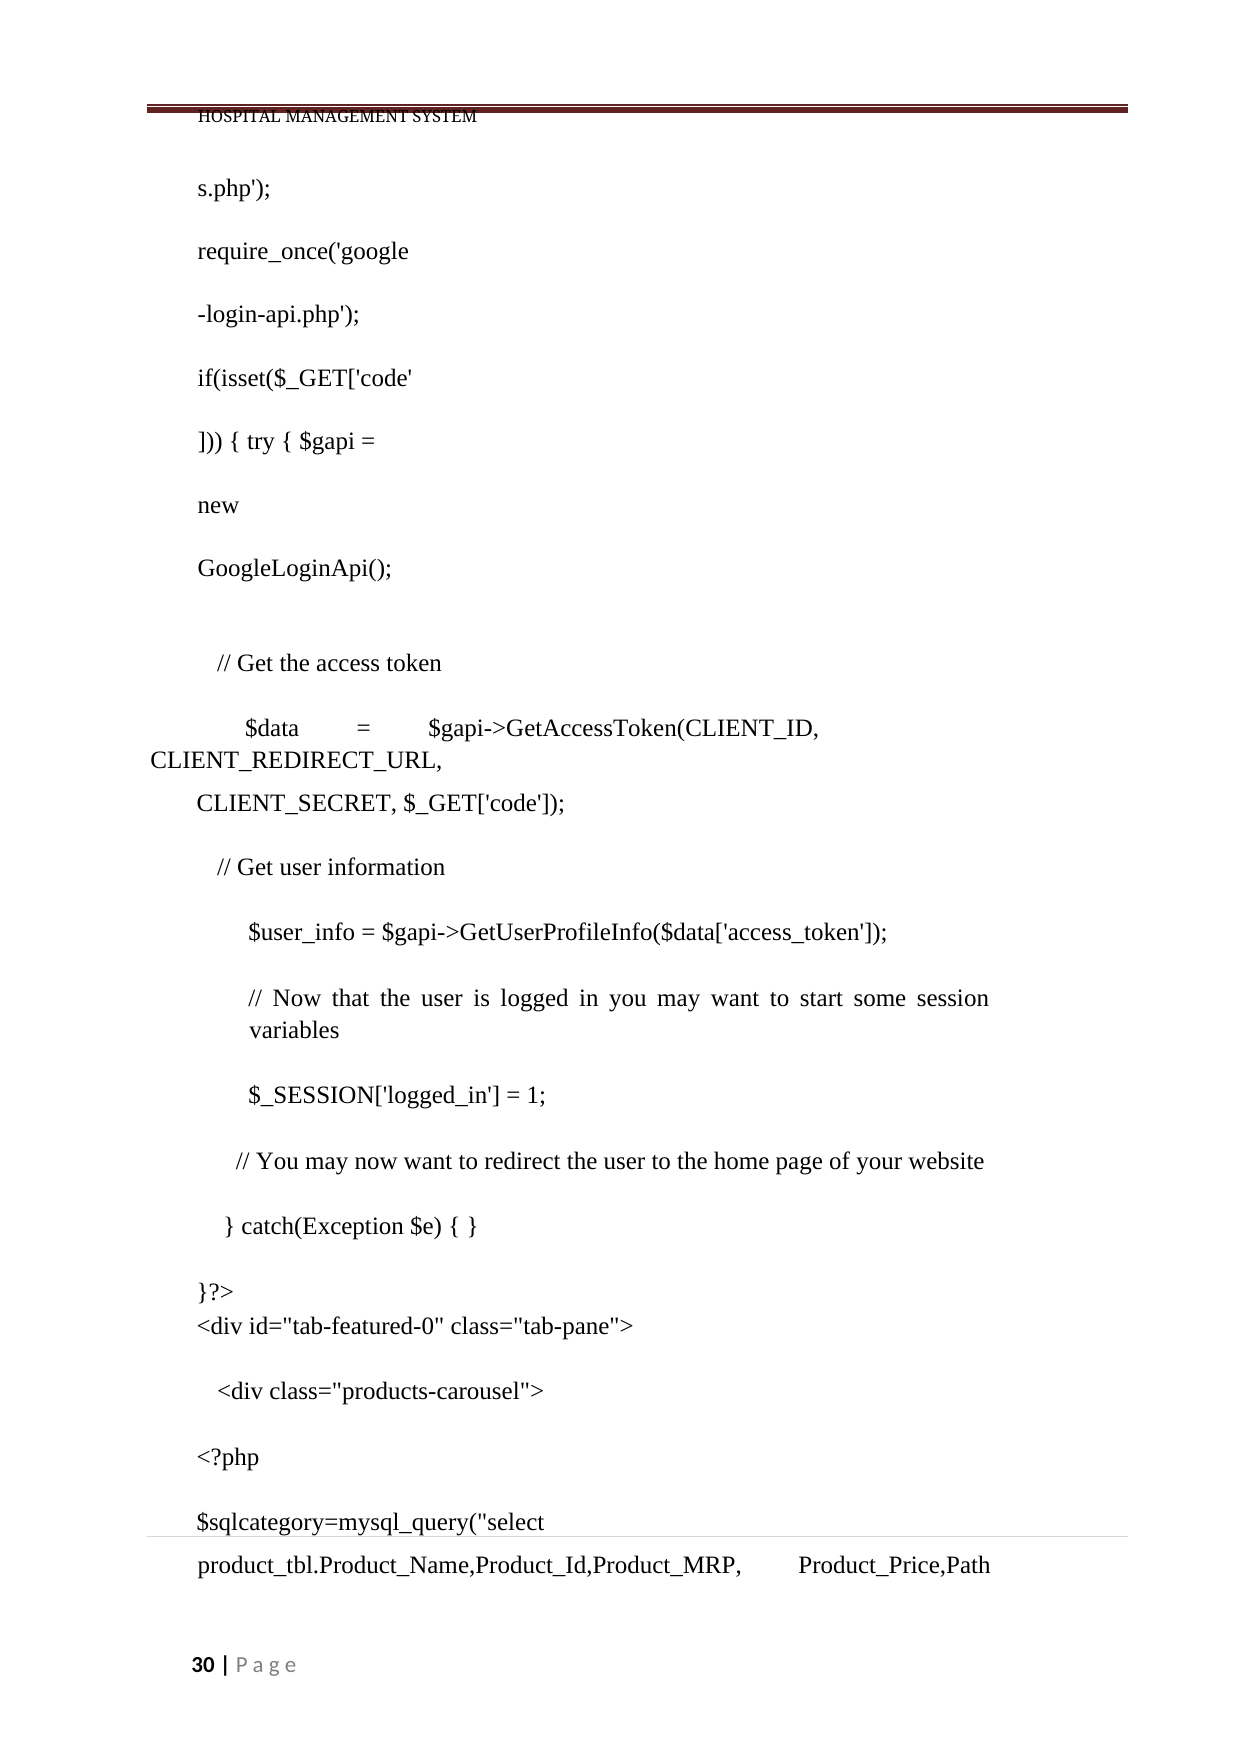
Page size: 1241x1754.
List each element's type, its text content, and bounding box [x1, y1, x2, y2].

text // You may now want to redirect the user to the home page of your website [236, 1146, 991, 1174]
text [196, 173, 416, 582]
text $data = $gapi->GetAccessToken(CLIENT_ID, CLIENT_REDIRECT_URL, [150, 713, 1090, 773]
text }?> [196, 1277, 991, 1305]
text <?php [196, 1442, 991, 1471]
text CLIENT_SECRET, $_GET['code']); [196, 788, 991, 817]
text } catch(Exception $e) { } [223, 1211, 991, 1240]
text // Get user information [217, 852, 991, 881]
text <div id="tab-featured-0" class="tab-pane"> [196, 1311, 991, 1340]
text // Get the access token [217, 648, 991, 677]
text <div class="products-carousel"> [217, 1376, 991, 1405]
text // Now that the user is logged in you may want to start some session variables [248, 983, 991, 1044]
text $_SESSION['logged_in'] = 1; [248, 1080, 991, 1109]
text $user_info = $gapi->GetUserProfileInfo($data['access_token']); [248, 917, 991, 946]
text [196, 1507, 991, 1578]
